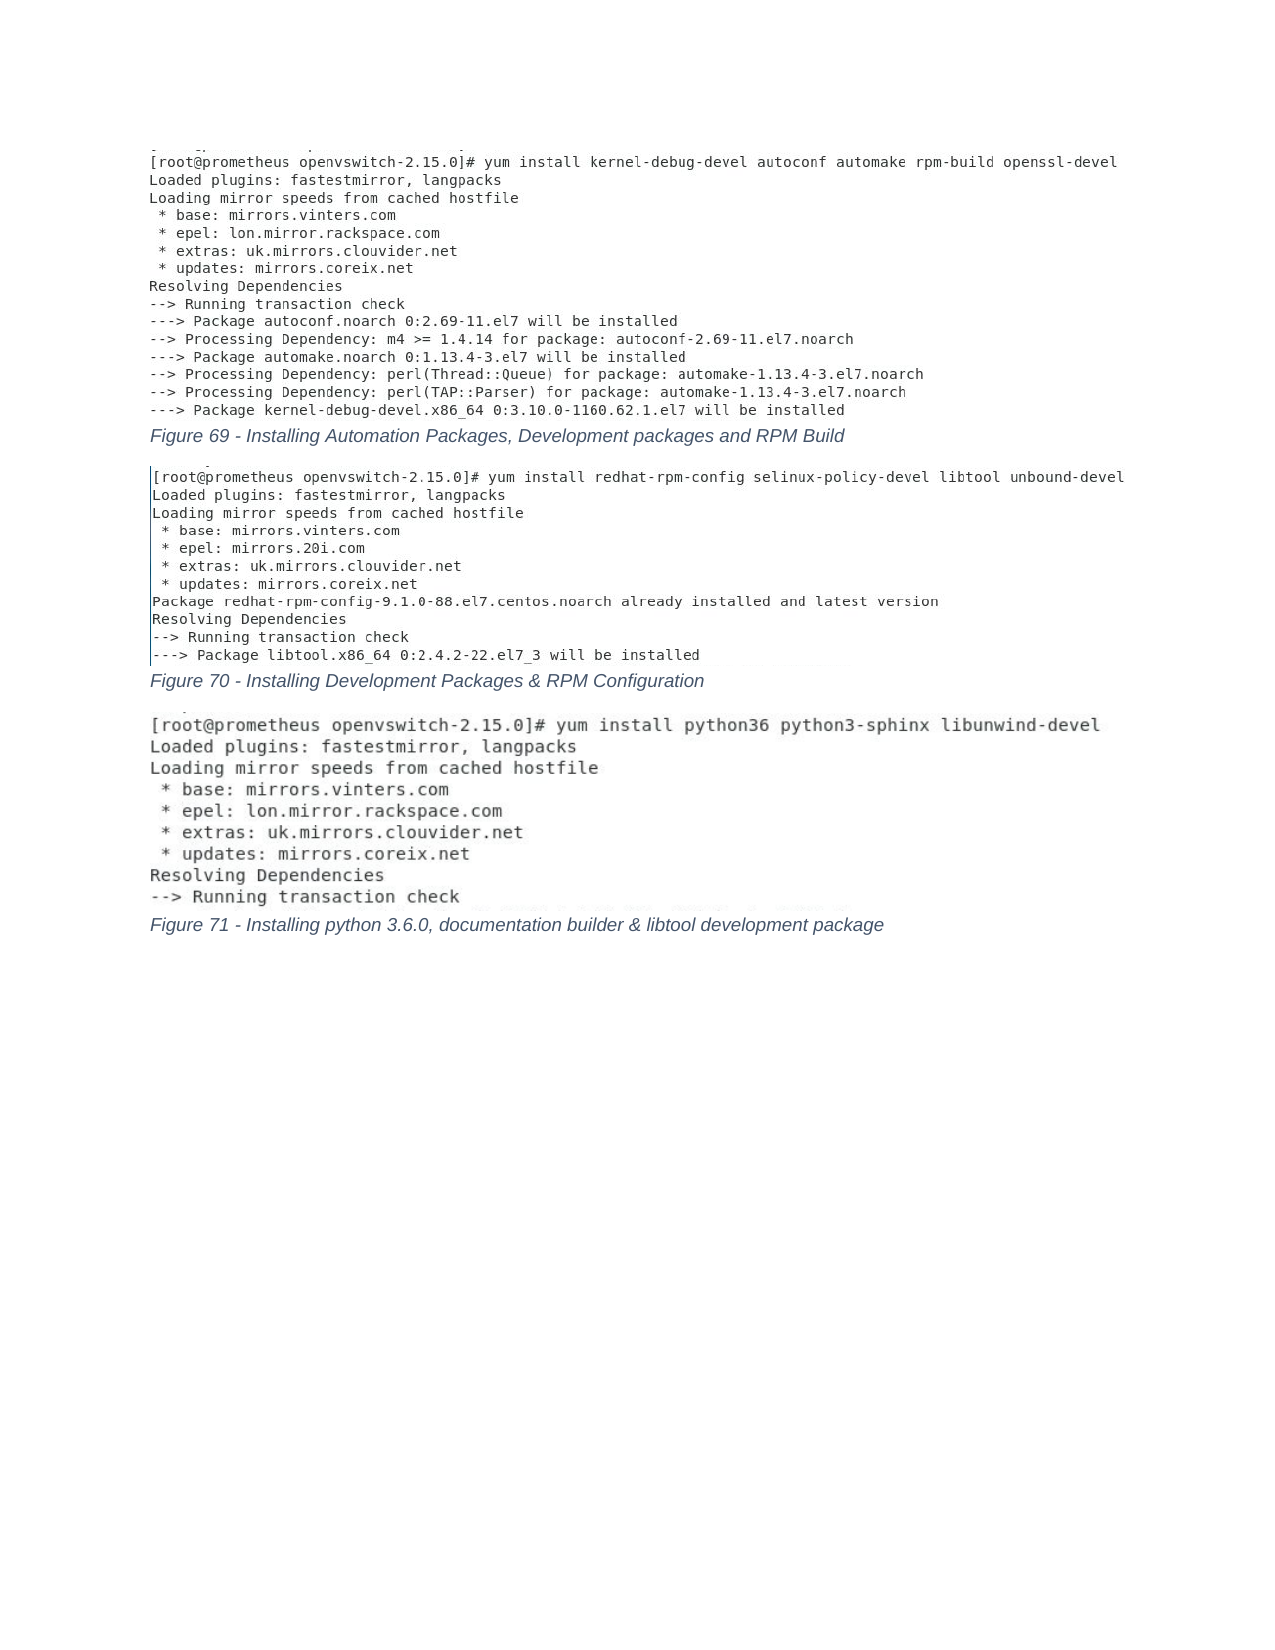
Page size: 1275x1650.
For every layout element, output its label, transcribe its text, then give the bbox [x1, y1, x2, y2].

picture [150, 466, 1125, 666]
text Figure 69 - Installing Automation Packages, Development packages and RPM Build [150, 424, 1125, 446]
text Figure 71 - Installing python 3.6.0, documentation builder & libtool development package [150, 914, 1125, 936]
picture [150, 712, 1125, 911]
text Figure 70 - Installing Development Packages & RPM Configuration [150, 670, 1125, 691]
picture [150, 150, 1125, 421]
